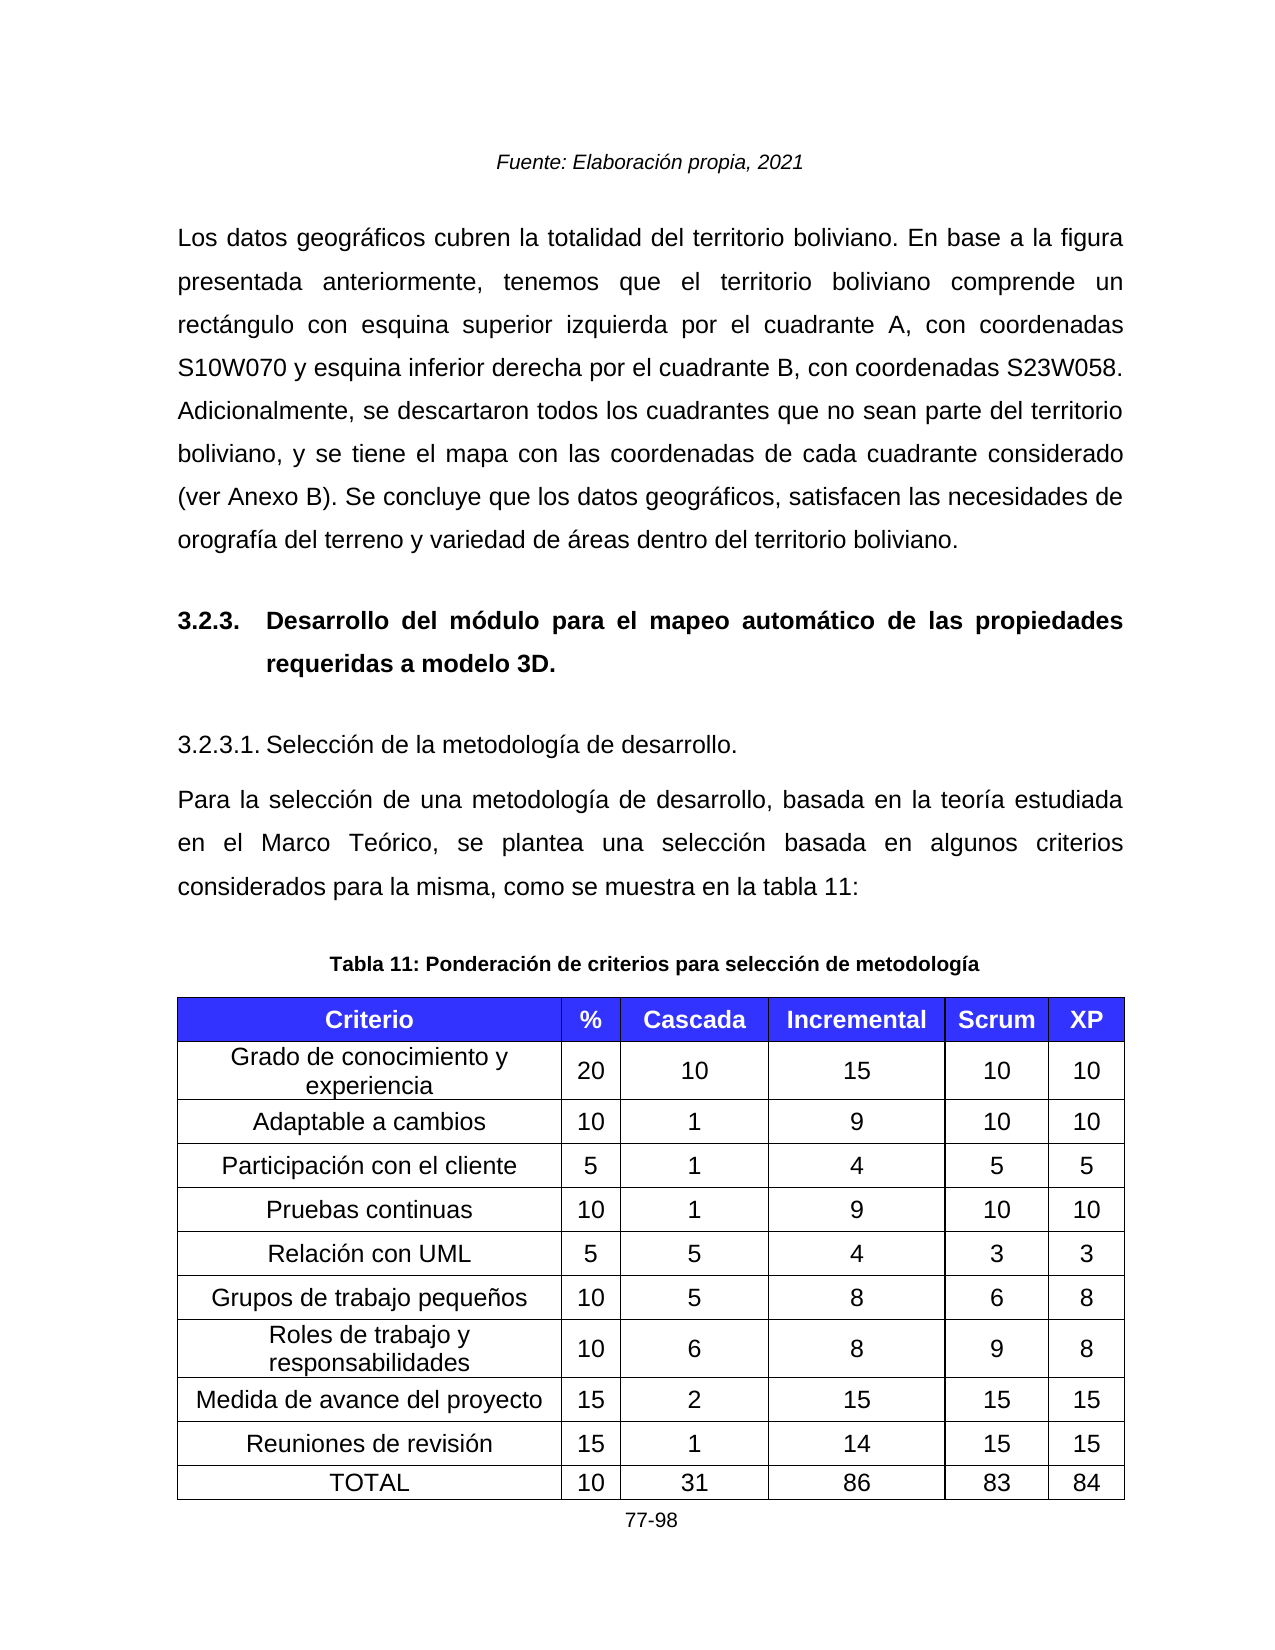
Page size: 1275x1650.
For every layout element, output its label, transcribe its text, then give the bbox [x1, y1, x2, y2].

table_cell 4 [769, 1232, 944, 1275]
table_cell Participación con el cliente [178, 1144, 561, 1187]
text Para la selección de una metodología de desarrollo, basada en la teoría estudiada en el Marco Teórico, se plantea una selección basada en algunos criterios considerados para la misma, como se muestra en la tabla 11: [177, 785, 1125, 900]
table_cell 3 [946, 1232, 1048, 1275]
table_cell 5 [562, 1232, 620, 1275]
table_cell 1 [621, 1422, 768, 1465]
table_header Incremental [769, 998, 944, 1041]
table_cell Pruebas continuas [178, 1188, 561, 1231]
text Los datos geográficos cubren la totalidad del territorio boliviano. En base a la figura presentada anteriormente, tenemos que el territorio boliviano comprende un rectángulo con esquina superior izquierda por el cuadrante A, con coordenadas S10W070 y esquina inferior derecha por el cuadrante B, con coordenadas S23W058. Adicionalmente, se descartaron todos los cuadrantes que no sean parte del territorio boliviano, y se tiene el mapa con las coordenadas de cada cuadrante considerado (ver Anexo B). Se concluye que los datos geográficos, satisfacen las necesidades de orografía del terreno y variedad de áreas dentro del territorio boliviano. [177, 223, 1125, 554]
text Selección de la metodología de desarrollo. [177, 730, 1125, 758]
table_cell 5 [562, 1144, 620, 1187]
text Tabla 11: Ponderación de criterios para selección de metodología [177, 952, 1125, 976]
table_cell 1 [621, 1188, 768, 1231]
table_header Criterio [178, 998, 561, 1041]
table_cell 31 [621, 1466, 768, 1499]
table_cell Medida de avance del proyecto [178, 1378, 561, 1421]
table_cell 3 [1049, 1232, 1124, 1275]
table_cell 15 [1049, 1422, 1124, 1465]
text Fuente: Elaboración propia, 2021 [177, 150, 1125, 174]
table_cell 5 [621, 1276, 768, 1319]
table_cell 10 [946, 1042, 1048, 1099]
table_cell 5 [621, 1232, 768, 1275]
table_cell 10 [946, 1100, 1048, 1143]
table_cell 6 [946, 1276, 1048, 1319]
table_cell 15 [946, 1422, 1048, 1465]
table_cell 10 [562, 1188, 620, 1231]
table_header Cascada [621, 998, 768, 1041]
table_cell 1 [621, 1144, 768, 1187]
table_header XP [1049, 998, 1124, 1041]
table_cell 83 [946, 1466, 1048, 1499]
table_cell Roles de trabajo y responsabilidades [178, 1320, 561, 1377]
table_cell 4 [769, 1144, 944, 1187]
table_cell 8 [1049, 1276, 1124, 1319]
table_cell 10 [562, 1320, 620, 1377]
table_header % [562, 998, 620, 1041]
table_cell Adaptable a cambios [178, 1100, 561, 1143]
table_cell 15 [946, 1378, 1048, 1421]
table_cell 9 [946, 1320, 1048, 1377]
table_cell 14 [769, 1422, 944, 1465]
table_cell Reuniones de revisión [178, 1422, 561, 1465]
table_cell 10 [1049, 1188, 1124, 1231]
table_cell 8 [769, 1320, 944, 1377]
table_cell 10 [1049, 1100, 1124, 1143]
table_cell Grupos de trabajo pequeños [178, 1276, 561, 1319]
table_cell 15 [562, 1378, 620, 1421]
table_cell 86 [769, 1466, 944, 1499]
text Desarrollo del módulo para el mapeo automático de las propiedades requeridas a modelo 3D. [177, 606, 1125, 678]
table_cell 15 [769, 1042, 944, 1099]
table_cell 6 [621, 1320, 768, 1377]
table_cell 5 [946, 1144, 1048, 1187]
table_cell 8 [769, 1276, 944, 1319]
table_cell 100 [562, 1466, 620, 1499]
table_cell 20 [562, 1042, 620, 1099]
table_cell 9 [769, 1100, 944, 1143]
table_cell 84 [1049, 1466, 1124, 1499]
table_cell 2 [621, 1378, 768, 1421]
table_cell 10 [946, 1188, 1048, 1231]
table_cell 10 [562, 1276, 620, 1319]
table_cell 9 [769, 1188, 944, 1231]
table_cell 15 [769, 1378, 944, 1421]
table_cell 10 [1049, 1042, 1124, 1099]
table_cell Grado de conocimiento y experiencia [178, 1042, 561, 1099]
table_cell 1 [621, 1100, 768, 1143]
table_cell 15 [1049, 1378, 1124, 1421]
table_header Scrum [946, 998, 1048, 1041]
table_cell 10 [621, 1042, 768, 1099]
table_cell Relación con UML [178, 1232, 561, 1275]
table_cell 5 [1049, 1144, 1124, 1187]
table_cell 10 [562, 1100, 620, 1143]
table_cell TOTAL [178, 1466, 561, 1499]
table_cell 15 [562, 1422, 620, 1465]
table_cell 8 [1049, 1320, 1124, 1377]
